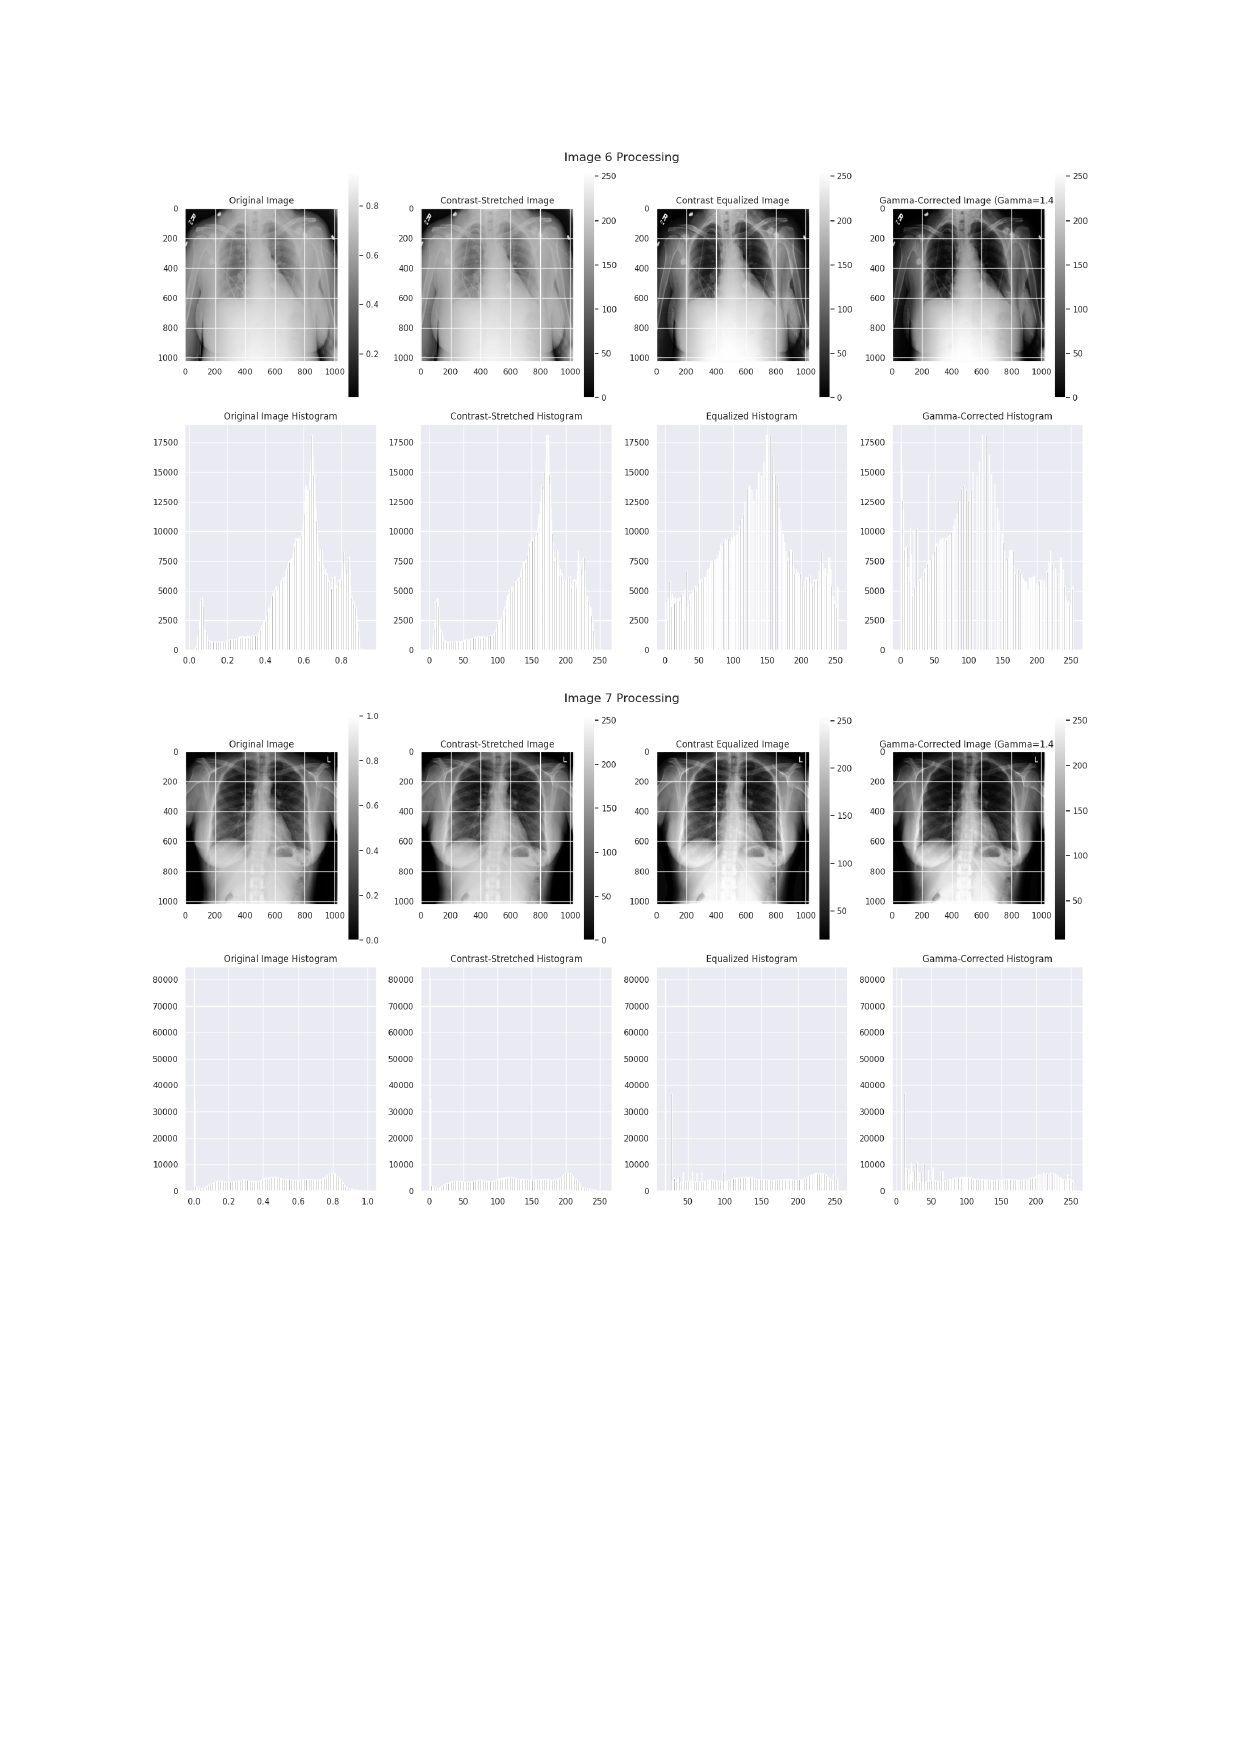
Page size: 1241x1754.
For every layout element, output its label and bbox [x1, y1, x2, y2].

picture [147, 688, 1093, 1211]
picture [147, 147, 1093, 670]
